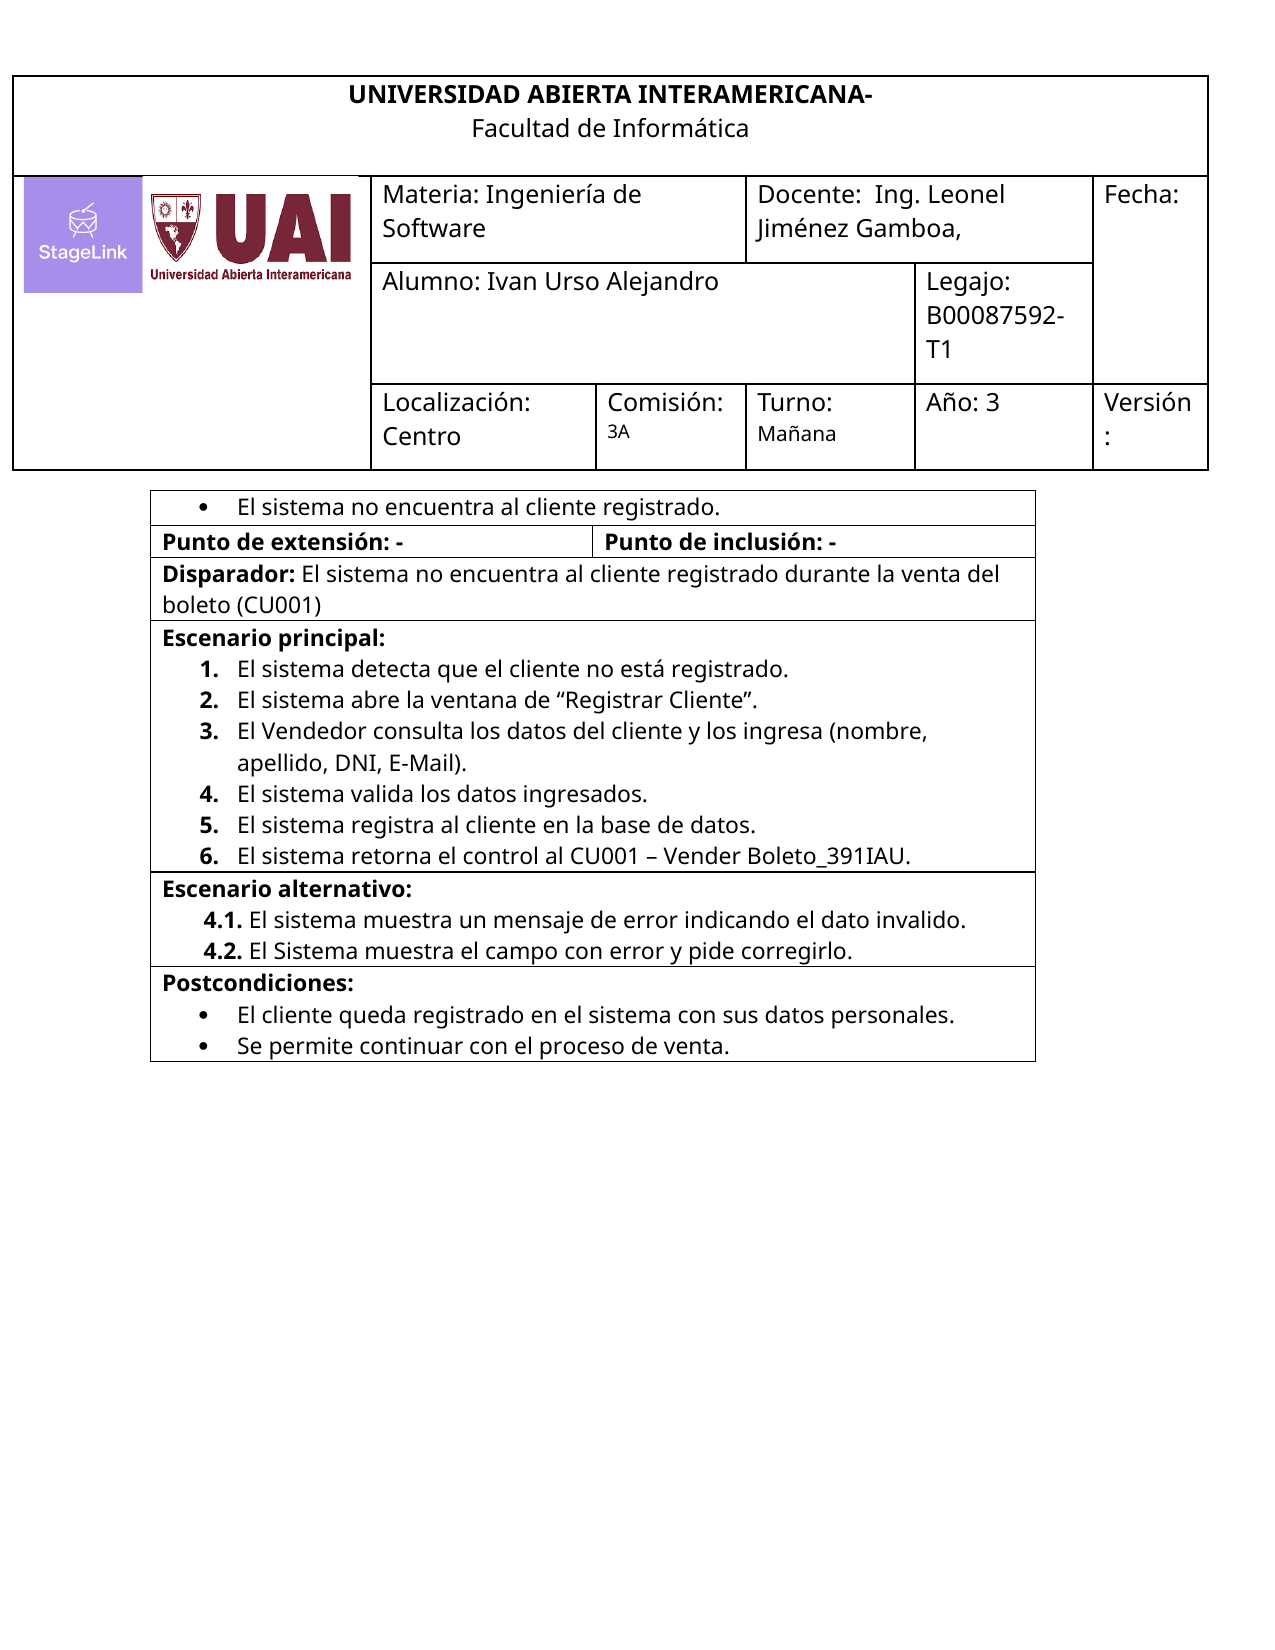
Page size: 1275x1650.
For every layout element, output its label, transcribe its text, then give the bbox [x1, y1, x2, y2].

table_cell Disparador: El sistema no encuentra al cliente registrado durante la venta del boleto (CU001) [151, 558, 1035, 620]
table_cell Escenario principal: El sistema detecta que el cliente no está registrado. El sistema abre la ventana de “Registrar Cliente”. El Vendedor consulta los datos del cliente y los ingresa (nombre, apellido, DNI, E-Mail). El sistema valida los datos ingresados. El sistema registra al cliente en la base de datos. El sistema retorna el control al CU001 – Vender Boleto_391IAU. [151, 621, 1035, 871]
table_cell Precondiciones: El cliente desea comprar un boleto. El sistema no encuentra al cliente registrado. [151, 491, 1035, 524]
table_cell Punto de extensión: - [151, 526, 592, 557]
table_cell Postcondiciones: El cliente queda registrado en el sistema con sus datos personales. Se permite continuar con el proceso de venta. [151, 967, 1035, 1061]
picture [23, 176, 359, 293]
table_cell Punto de inclusión: - [593, 526, 1035, 557]
table_cell Escenario alternativo: 4.1. El sistema muestra un mensaje de error indicando el dato invalido. 4.2. El Sistema muestra el campo con error y pide corregirlo. [151, 873, 1035, 966]
